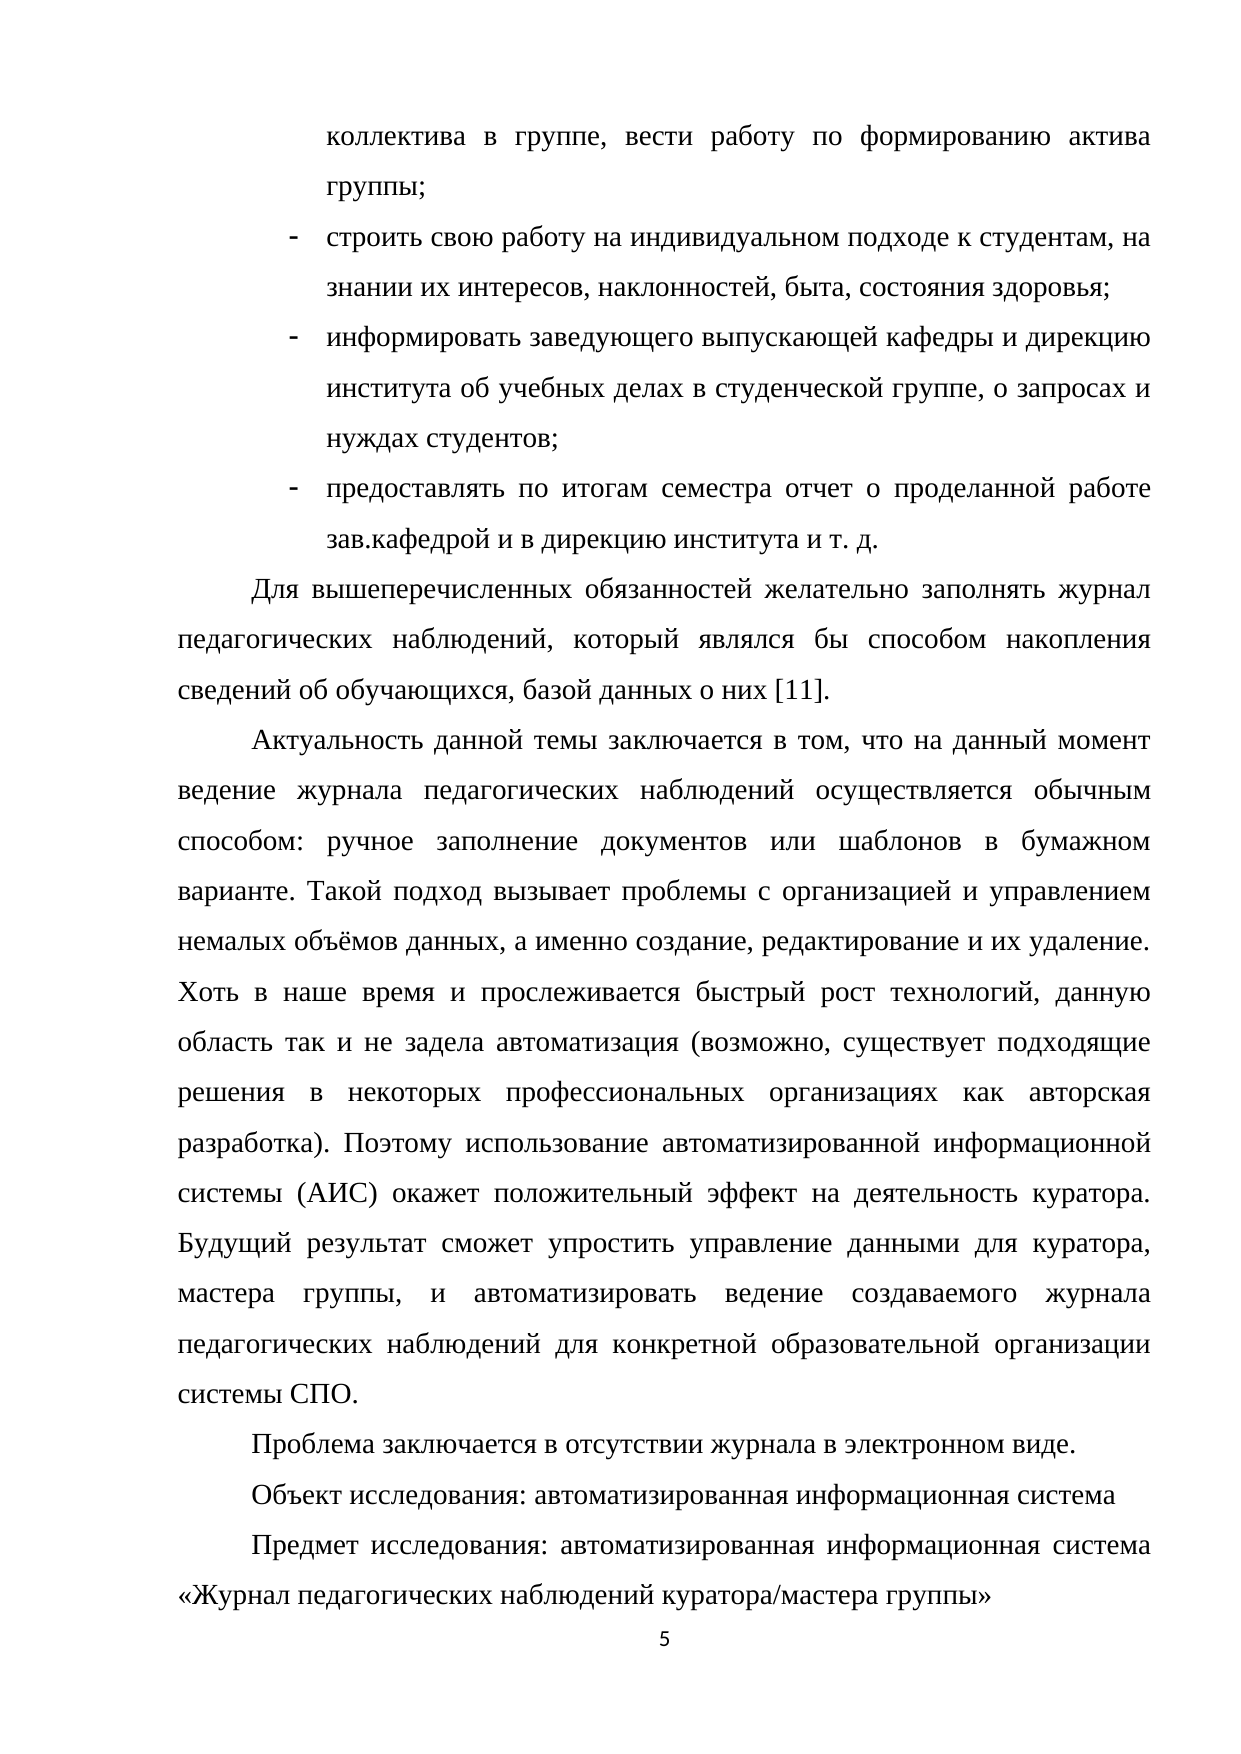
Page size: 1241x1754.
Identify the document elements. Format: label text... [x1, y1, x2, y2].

text Проблема заключается в отсутствии журнала в электронном виде. [177, 1427, 1152, 1460]
text Предмет исследования: автоматизированная информационная система «Журнал педагогических наблюдений куратора/мастера группы» [177, 1527, 1152, 1611]
list предоставлять по итогам семестра отчет о проделанной работе зав.кафедрой и в дирекцию института и т. д. [288, 471, 1152, 554]
text Для вышеперечисленных обязанностей желательно заполнять журнал педагогических наблюдений, который являлся бы способом накопления сведений об обучающихся, базой данных о них [11]. [177, 571, 1152, 705]
text Актуальность данной темы заключается в том, что на данный момент ведение журнала педагогических наблюдений осуществляется обычным способом: ручное заполнение документов или шаблонов в бумажном варианте. Такой подход вызывает проблемы с организацией и управлением немалых объёмов данных, а именно создание, редактирование и их удаление. Хоть в наше время и прослеживается быстрый рост технологий, данную область так и не задела автоматизация (возможно, существует подходящие решения в некоторых профессиональных организациях как авторская разработка). Поэтому использование автоматизированной информационной системы (АИС) окажет положительный эффект на деятельность куратора. Будущий результат сможет упростить управление данными для куратора, мастера группы, и автоматизировать ведение создаваемого журнала педагогических наблюдений для конкретной образовательной организации системы СПО. [177, 722, 1152, 1410]
list строить свою работу на индивидуальном подходе к студентам, на знании их интересов, наклонностей, быта, состояния здоровья; [288, 219, 1152, 303]
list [288, 118, 1152, 202]
list информировать заведующего выпускающей кафедры и дирекцию института об учебных делах в студенческой группе, о запросах и нуждах студентов; [288, 319, 1152, 454]
text Объект исследования: автоматизированная информационная система [177, 1477, 1152, 1510]
